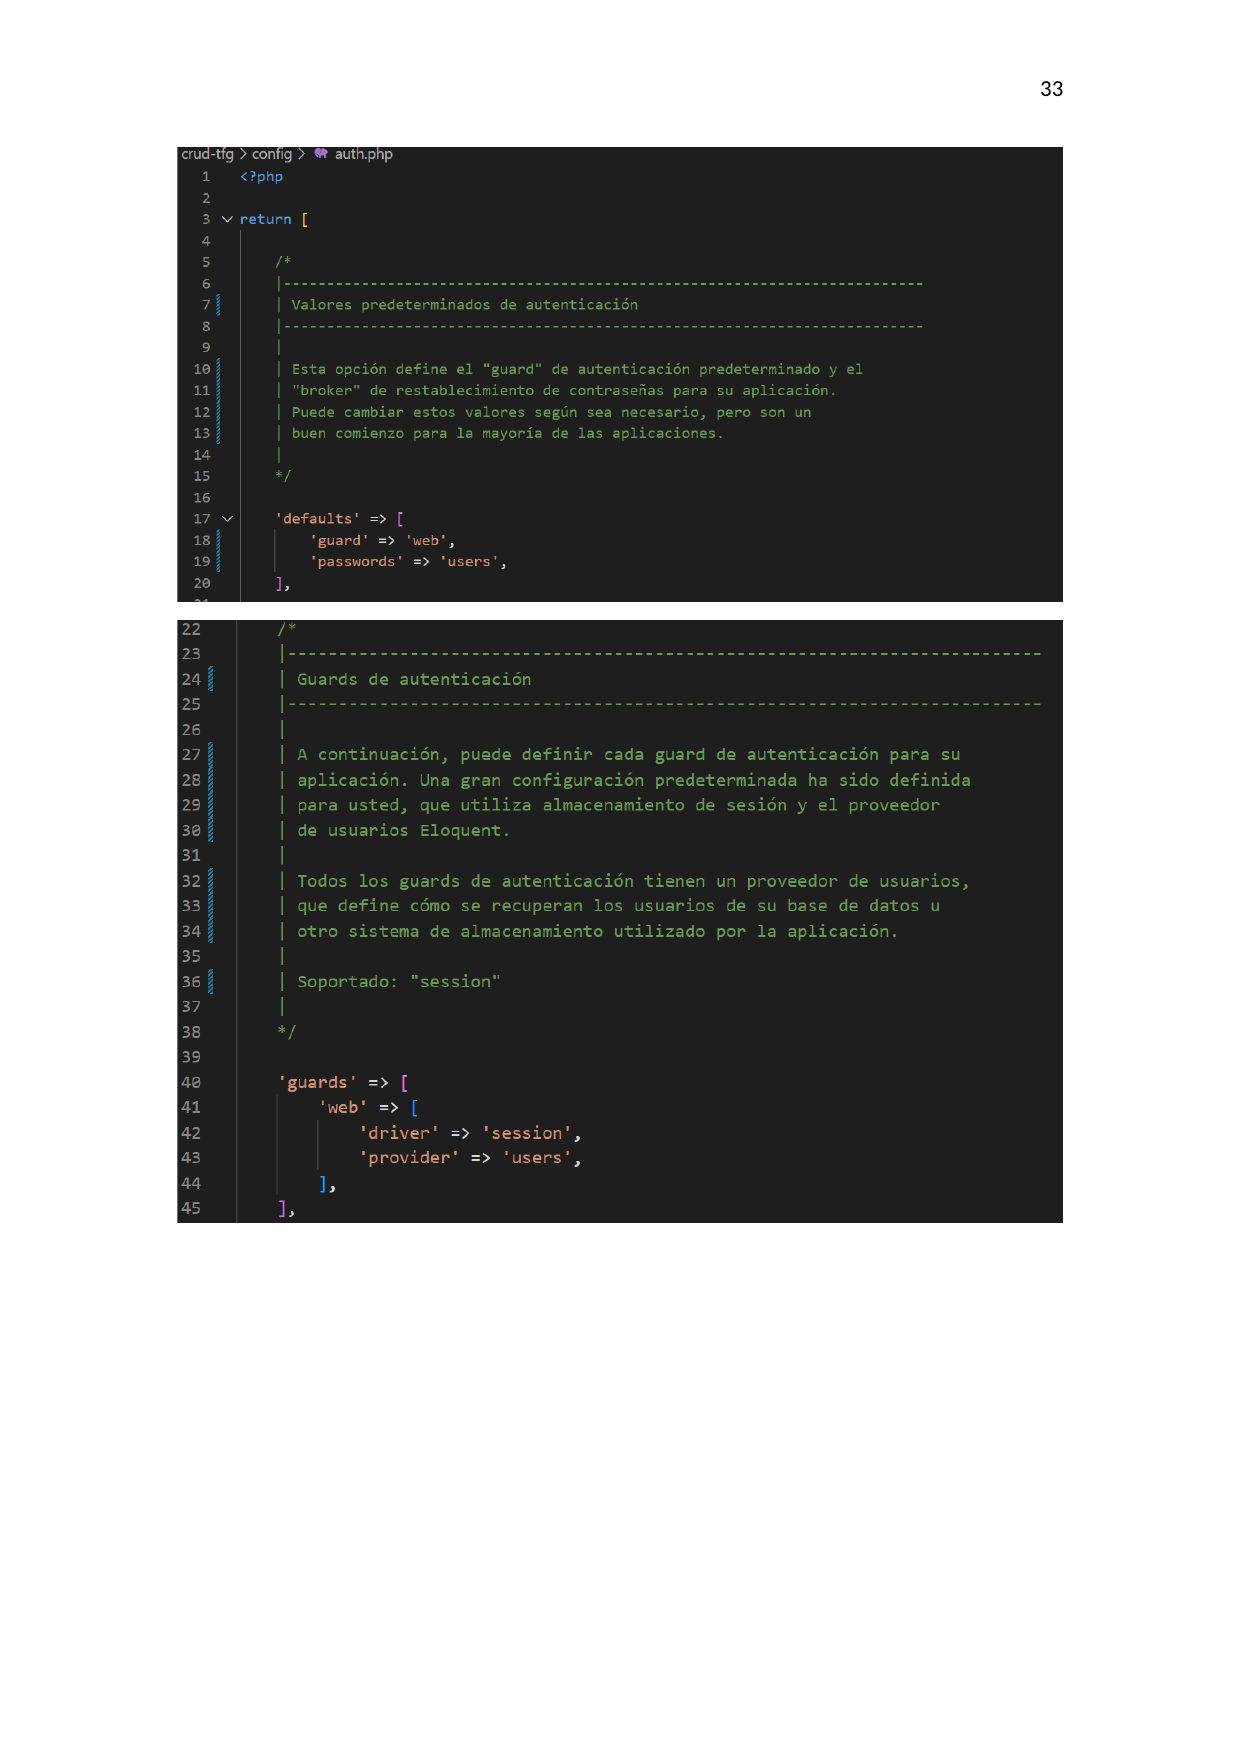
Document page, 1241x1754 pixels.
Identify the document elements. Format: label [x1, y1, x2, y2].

picture [177, 620, 1063, 1223]
picture [177, 147, 1063, 602]
